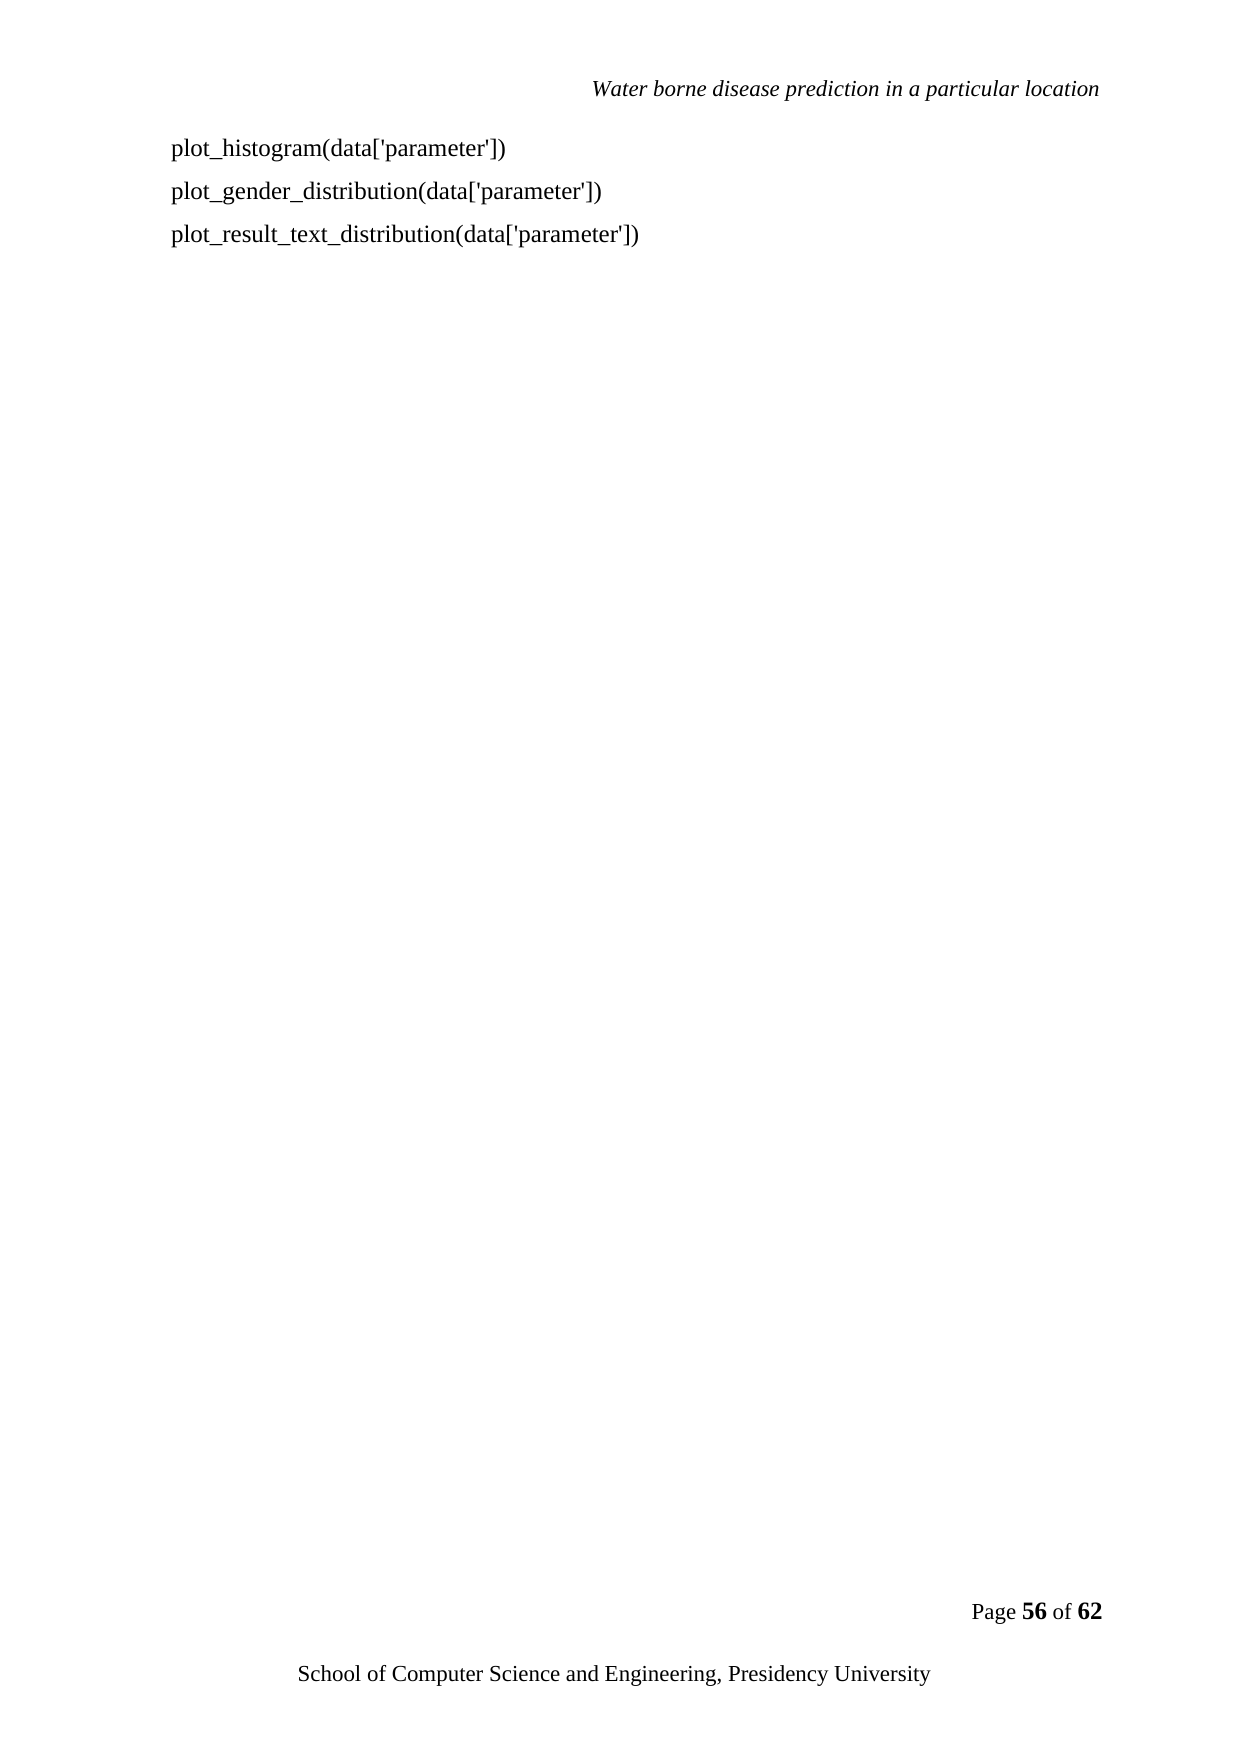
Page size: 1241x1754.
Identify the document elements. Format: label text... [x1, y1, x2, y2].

subtitle plot_gender_distribution(data['parameter']) [171, 176, 1102, 205]
subtitle plot_result_text_distribution(data['parameter']) [171, 219, 1102, 248]
subtitle plot_histogram(data['parameter']) [171, 133, 1102, 162]
